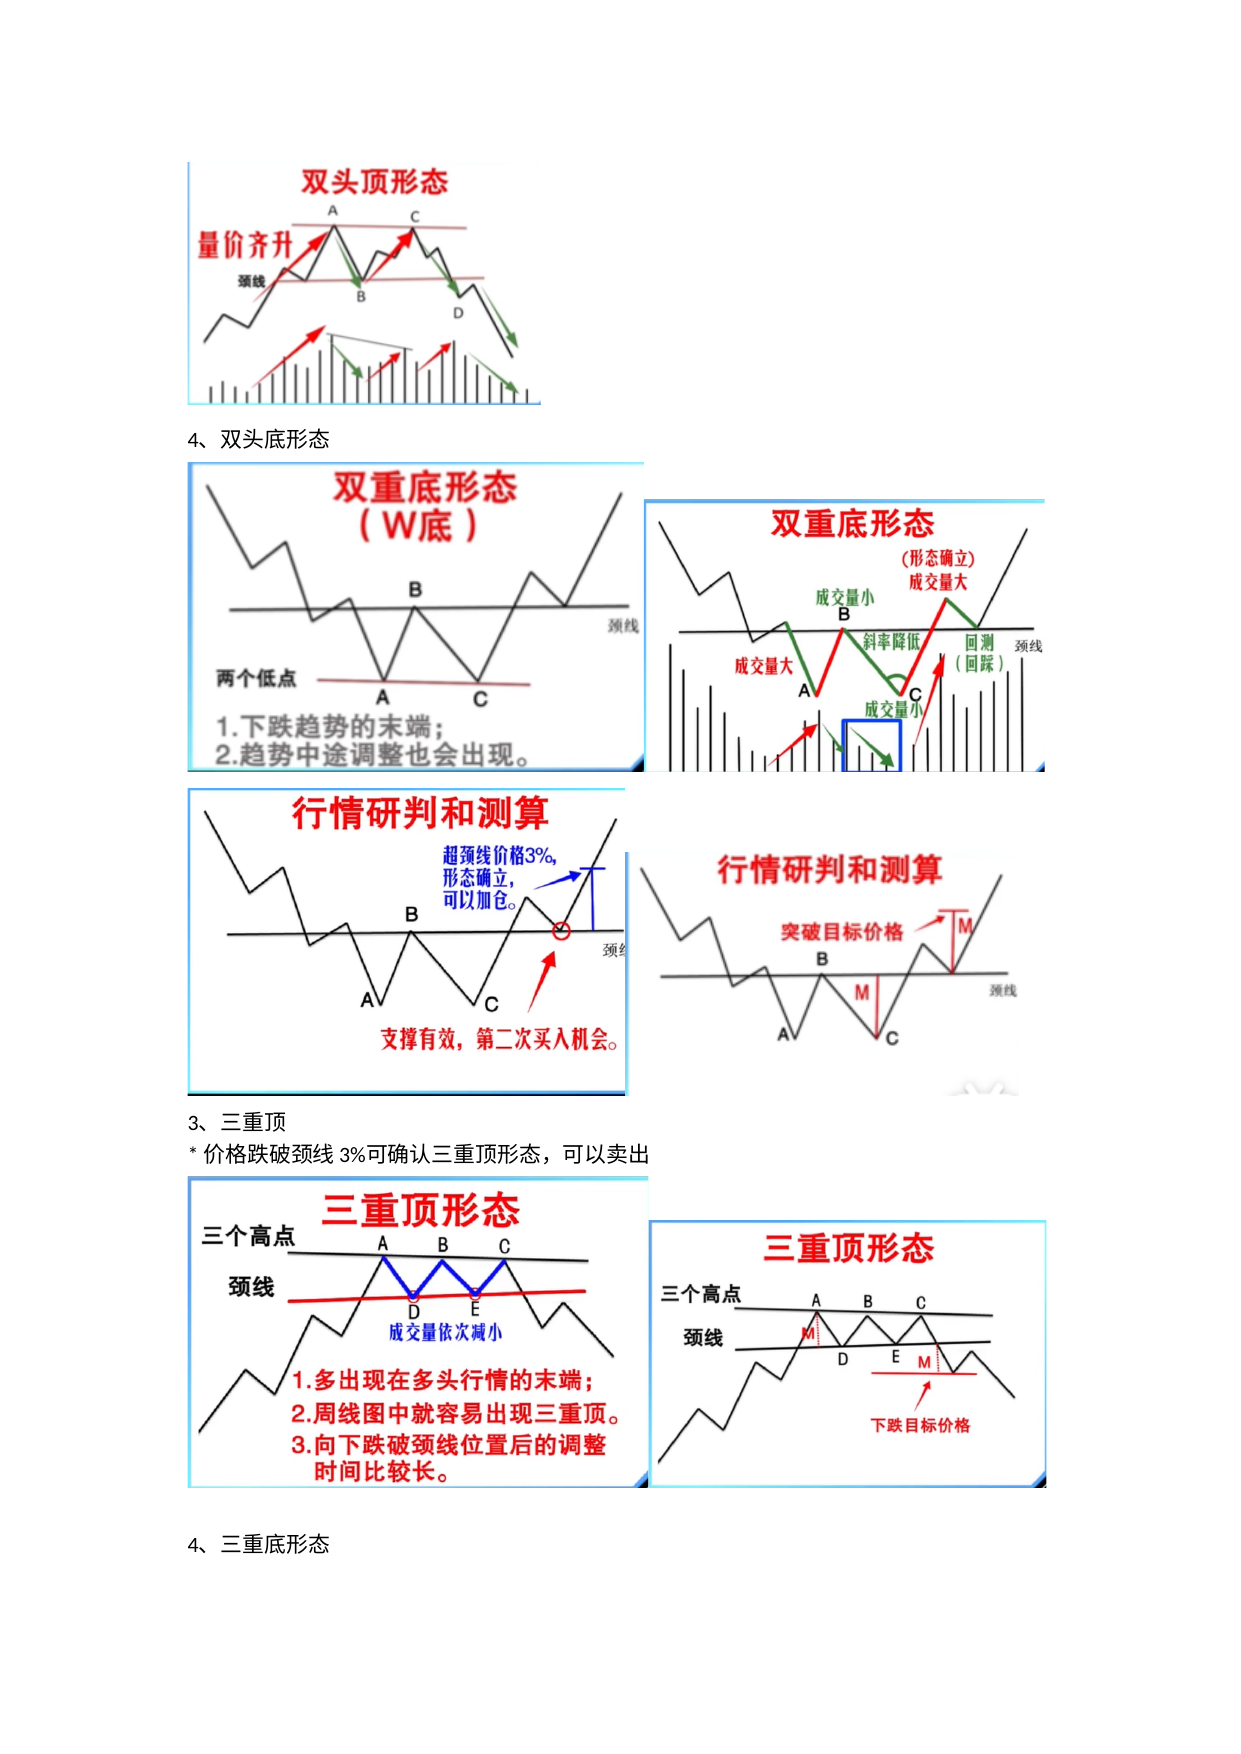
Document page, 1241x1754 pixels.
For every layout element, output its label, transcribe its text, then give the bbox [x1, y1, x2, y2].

picture [187, 1176, 1047, 1488]
picture [187, 162, 541, 405]
picture [187, 462, 1045, 772]
text * 价格跌破颈线3%可确认三重顶形态，可以卖出 [187, 1137, 1053, 1169]
text 3、三重顶 [187, 1104, 1053, 1137]
text 4、三重底形态 [187, 1527, 1053, 1559]
picture [187, 788, 1019, 1096]
text 4、双头底形态 [187, 422, 1053, 454]
